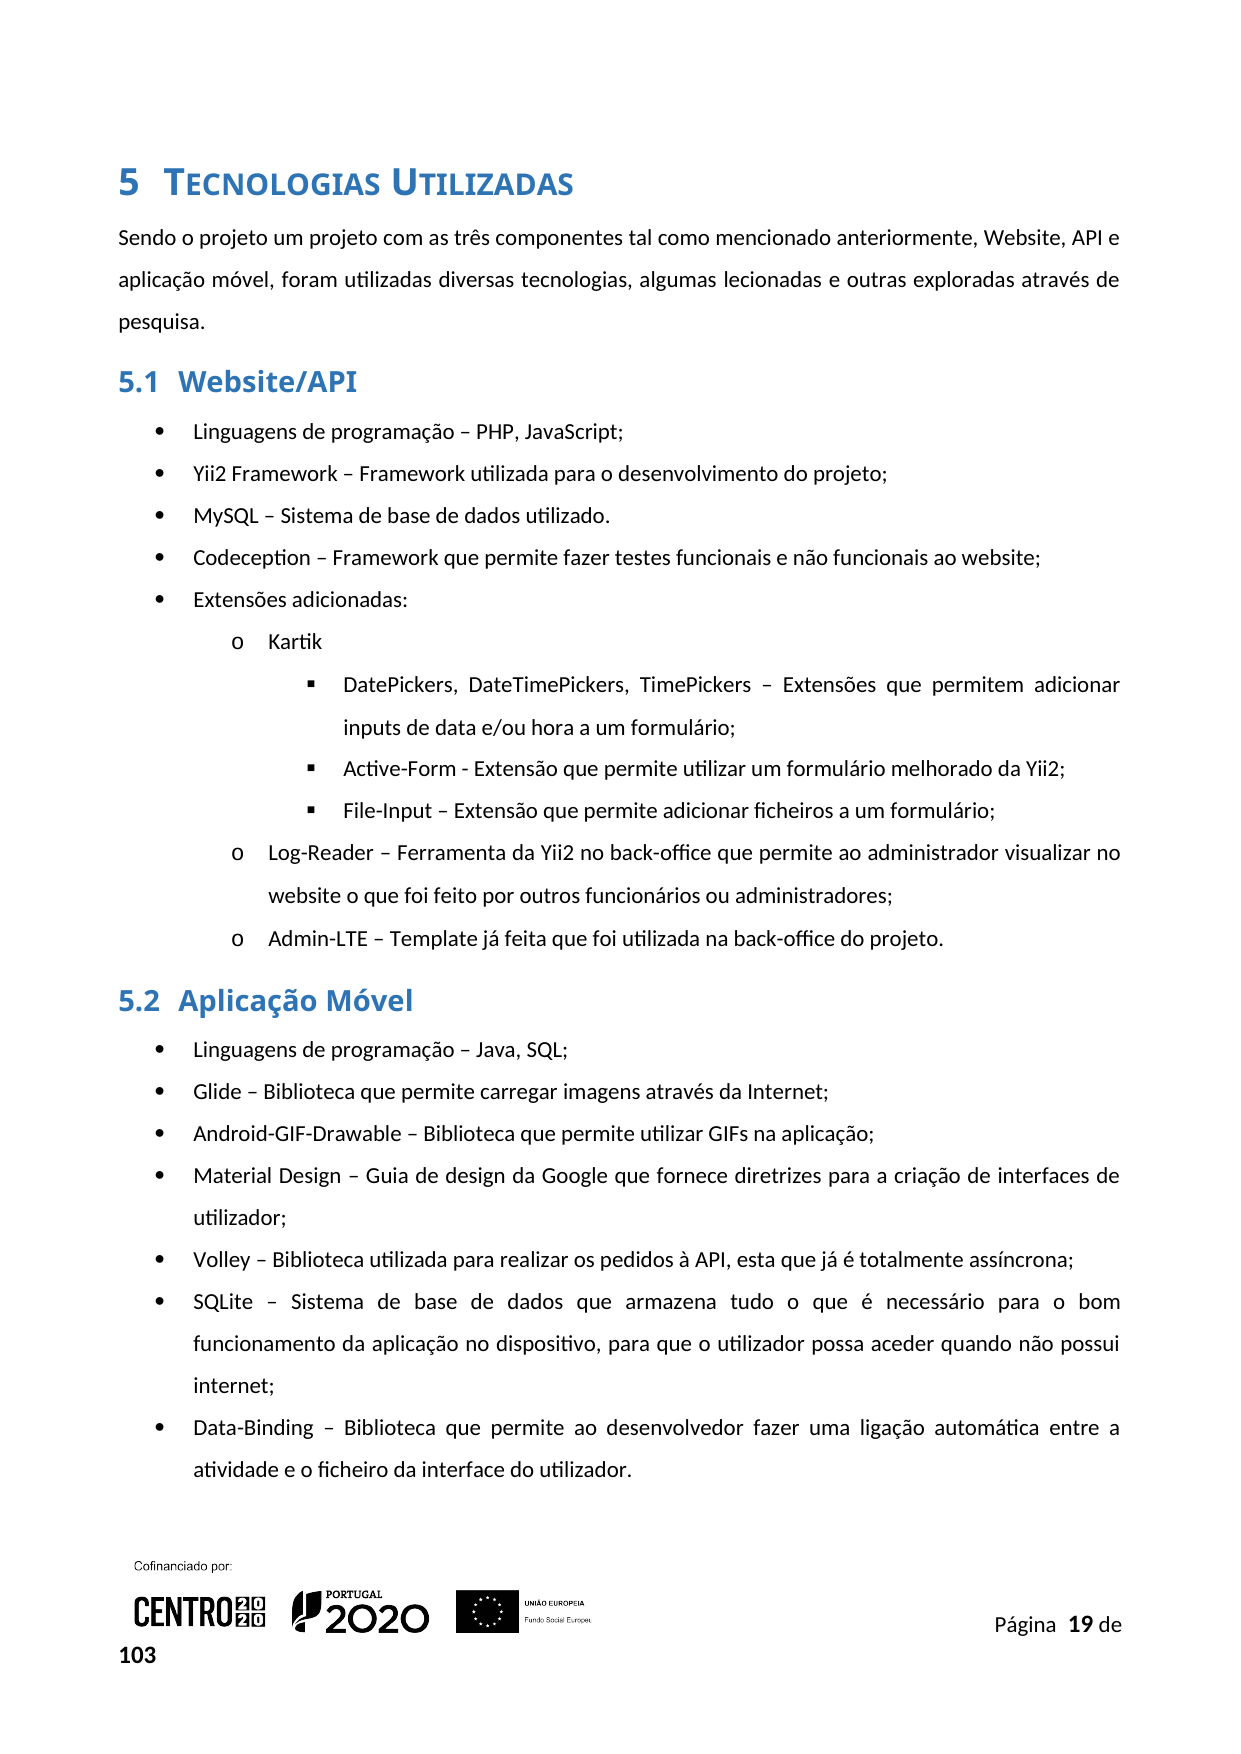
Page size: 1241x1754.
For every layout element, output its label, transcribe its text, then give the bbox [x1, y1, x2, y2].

subtitle Tecnologias Utilizadas [118, 156, 1122, 207]
list SQLite – Sistema de base de dados que armazena tudo o que é necessário para o bom funcionamento da aplicação no dispositivo, para que o utilizador possa aceder quando não possui internet; [156, 1287, 1122, 1399]
picture [134, 1561, 592, 1633]
list Active-Form - Extensão que permite utilizar um formulário melhorado da Yii2; [306, 754, 1122, 783]
list Extensões adicionadas: [156, 585, 1122, 613]
subtitle Website/API [118, 362, 1122, 401]
list Volley – Biblioteca utilizada para realizar os pedidos à API, esta que já é totalmente assíncrona; [156, 1245, 1122, 1273]
text Sendo o projeto um projeto com as três componentes tal como mencionado anteriormente, Website, API e aplicação móvel, foram utilizadas diversas tecnologias, algumas lecionadas e outras exploradas através de pesquisa. [118, 223, 1122, 335]
list Codeception – Framework que permite fazer testes funcionais e não funcionais ao website; [156, 543, 1122, 571]
list Yii2 Framework – Framework utilizada para o desenvolvimento do projeto; [156, 459, 1122, 487]
list Linguagens de programação – PHP, JavaScript; [156, 417, 1122, 445]
list Glide – Biblioteca que permite carregar imagens através da Internet; [156, 1077, 1122, 1105]
list Data-Binding – Biblioteca que permite ao desenvolvedor fazer uma ligação automática entre a atividade e o ficheiro da interface do utilizador. [156, 1413, 1122, 1483]
list File-Input – Extensão que permite adicionar ficheiros a um formulário; [306, 797, 1122, 824]
list DatePickers, DateTimePickers, TimePickers – Extensões que permitem adicionar inputs de data e/ou hora a um formulário; [306, 671, 1122, 741]
list Android-GIF-Drawable – Biblioteca que permite utilizar GIFs na aplicação; [156, 1119, 1122, 1147]
list Log-Reader – Ferramenta da Yii2 no back-office que permite ao administrador visualizar no website o que foi feito por outros funcionários ou administradores; [231, 838, 1122, 910]
list MySQL – Sistema de base de dados utilizado. [156, 501, 1122, 529]
list Linguagens de programação – Java, SQL; [156, 1035, 1122, 1063]
list Admin-LTE – Template já feita que foi utilizada na back-office do projeto. [231, 924, 1122, 953]
subtitle Aplicação Móvel [118, 980, 1122, 1019]
list Kartik [231, 627, 1122, 656]
list Material Design – Guia de design da Google que fornece diretrizes para a criação de interfaces de utilizador; [156, 1161, 1122, 1231]
